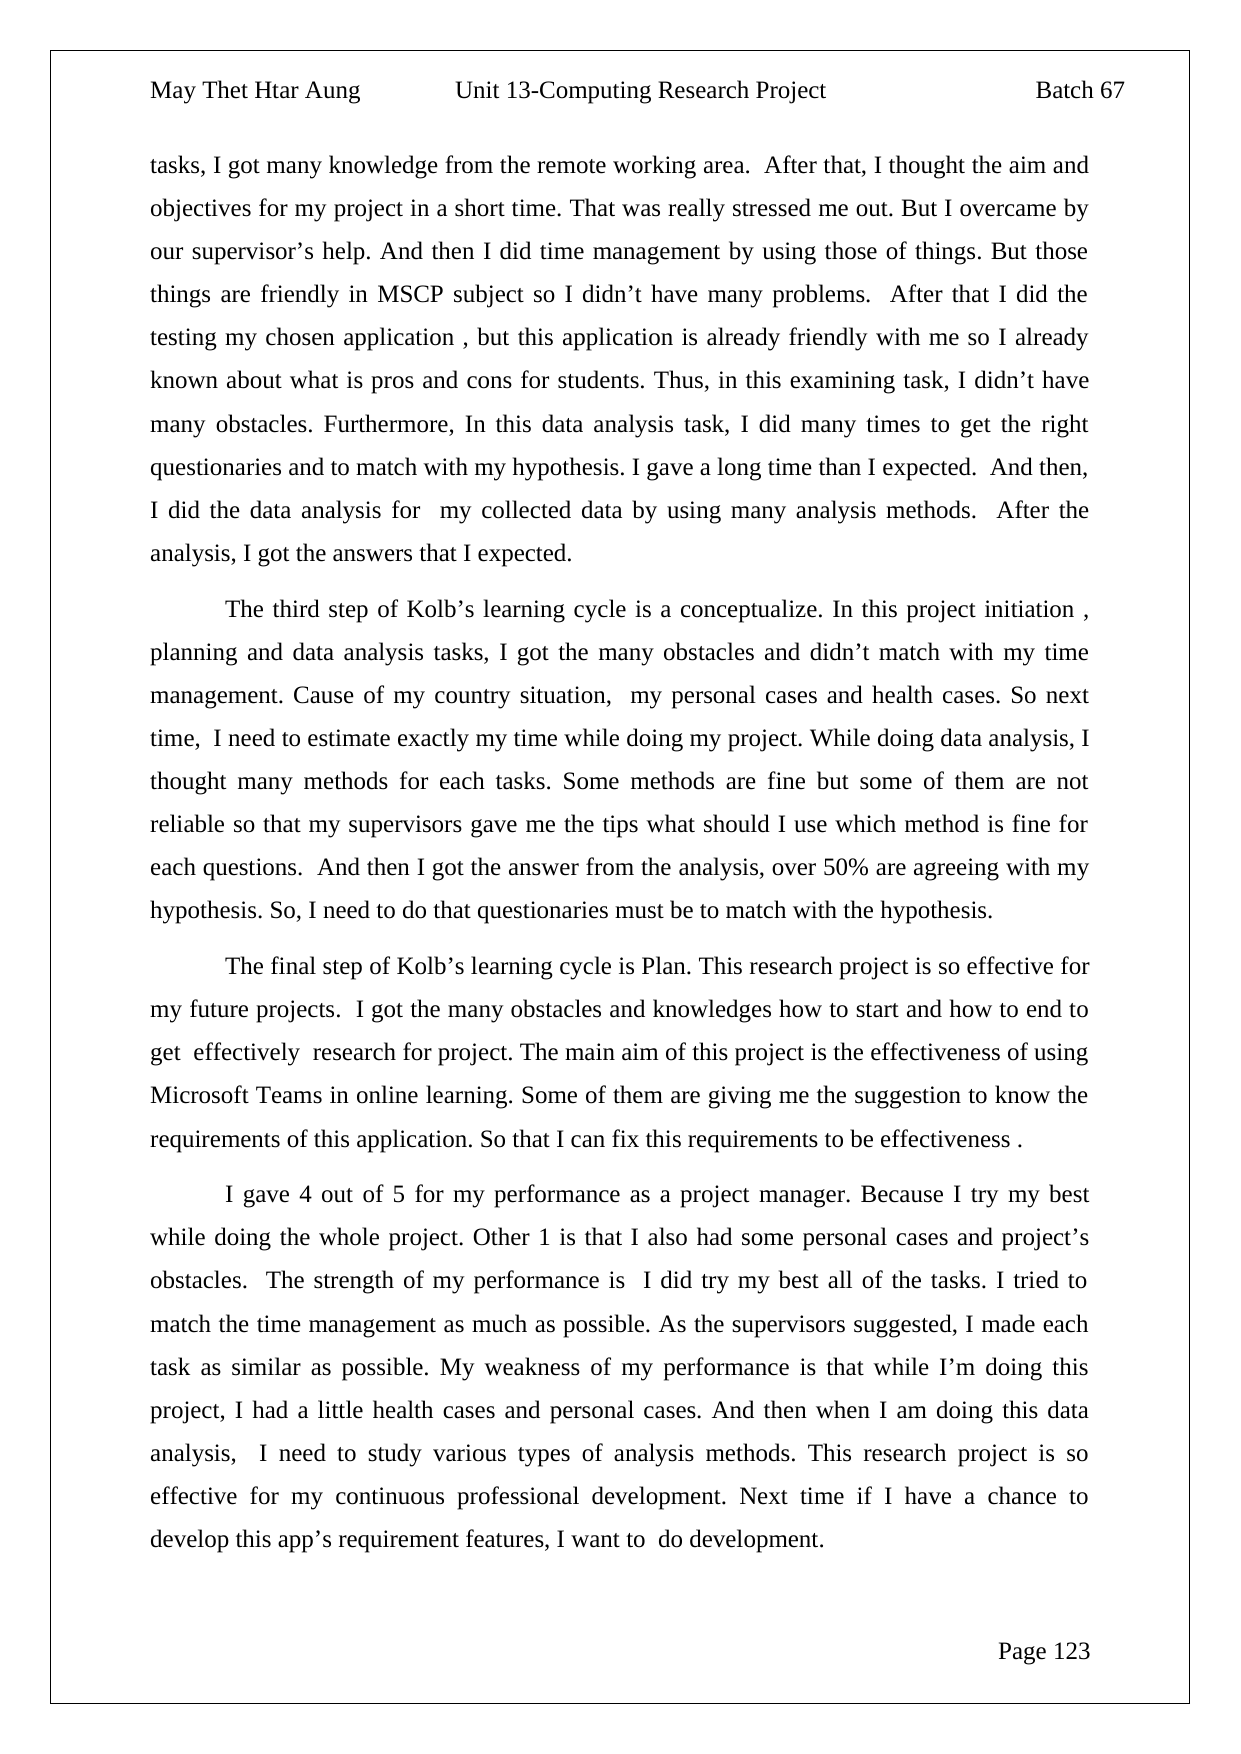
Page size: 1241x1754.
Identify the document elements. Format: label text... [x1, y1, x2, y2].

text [150, 150, 1090, 567]
text The third step of Kolb’s learning cycle is a conceptualize. In this project initiation , planning and data analysis tasks, I got the many obstacles and didn’t match with my time management. Cause of my country situation, my personal cases and health cases. So next time, I need to estimate exactly my time while doing my project. While doing data analysis, I thought many methods for each tasks. Some methods are fine but some of them are not reliable so that my supervisors gave me the tips what should I use which method is fine for each questions. And then I got the answer from the analysis, over 50% are agreeing with my hypothesis. So, I need to do that questionaries must be to match with the hypothesis. [150, 594, 1090, 924]
text I gave 4 out of 5 for my performance as a project manager. Because I try my best while doing the whole project. Other 1 is that I also had some personal cases and project’s obstacles. The strength of my performance is I did try my best all of the tasks. I tried to match the time management as much as possible. As the supervisors suggested, I made each task as similar as possible. My weakness of my performance is that while I’m doing this project, I had a little health cases and personal cases. And then when I am doing this data analysis, I need to study various types of analysis methods. This research project is so effective for my continuous professional development. Next time if I have a chance to develop this app’s requirement features, I want to do development. [150, 1179, 1090, 1553]
text The final step of Kolb’s learning cycle is Plan. This research project is so effective for my future projects. I got the many obstacles and knowledges how to start and how to end to get effectively research for project. The main aim of this project is the effectiveness of using Microsoft Teams in online learning. Some of them are giving me the suggestion to know the requirements of this application. So that I can fix this requirements to be effectiveness . [150, 951, 1090, 1152]
